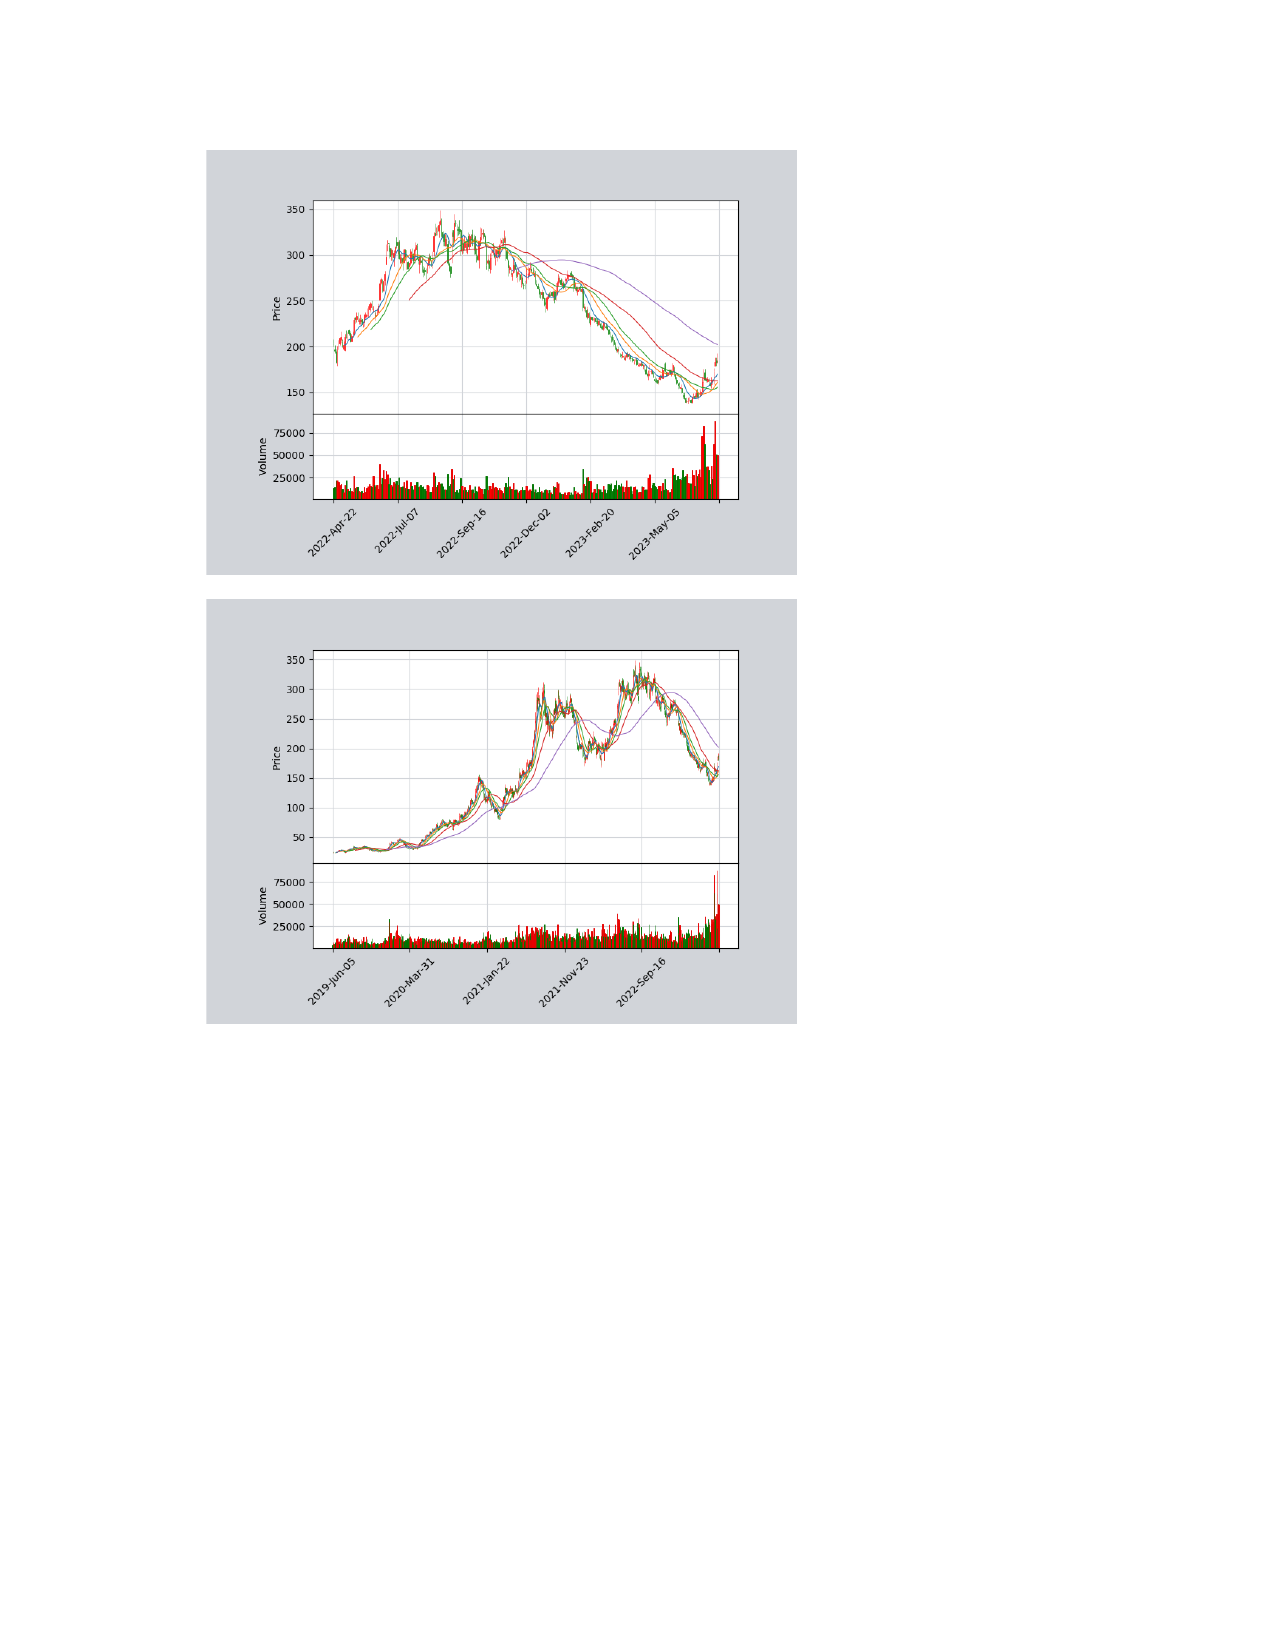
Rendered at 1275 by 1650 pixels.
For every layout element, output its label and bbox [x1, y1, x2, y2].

picture [206, 150, 797, 575]
picture [206, 599, 797, 1024]
